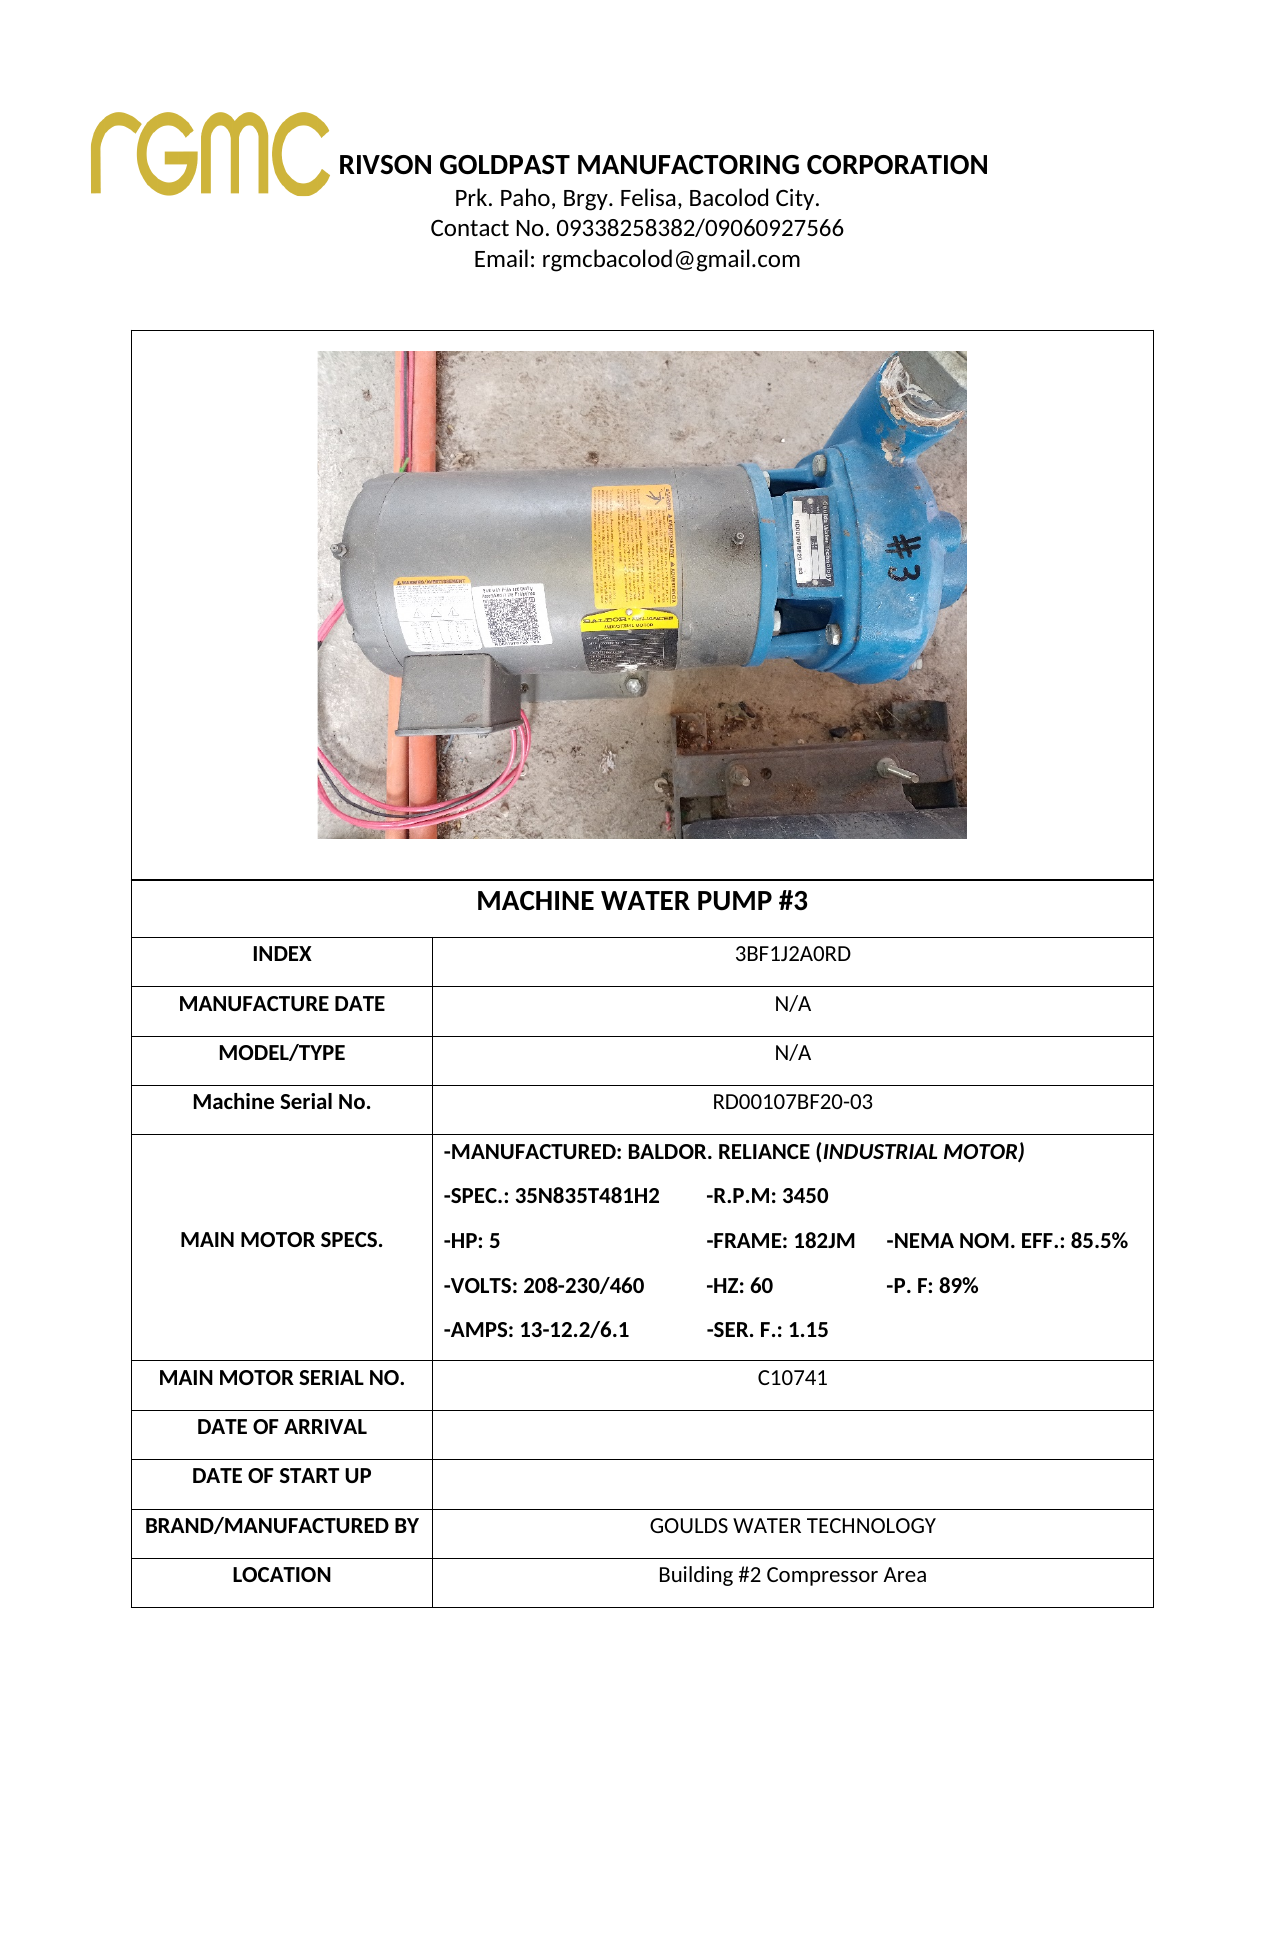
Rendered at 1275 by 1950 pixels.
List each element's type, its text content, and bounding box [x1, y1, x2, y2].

table_cell INDEX [132, 938, 432, 986]
table_cell DATE OF START UP [132, 1460, 432, 1508]
table_cell MAIN MOTOR SERIAL NO. [132, 1361, 432, 1410]
table_cell -MANUFACTURED: BALDOR. RELIANCE (INDUSTRIAL MOTOR) -SPEC.: 35N835T481H2 -R.P.M: 3450 -HP: 5 -FRAME: 182JM -NEMA NOM. EFF.: 85.5% -VOLTS: 208-230/460 -HZ: 60 -P. F: 89% -AMPS: 13-12.2/6.1 -SER. F.: 1.15 [433, 1135, 1153, 1360]
table_cell Building #2 Compressor Area [433, 1559, 1153, 1607]
table_cell Machine Serial No. [132, 1086, 432, 1134]
table_cell MAIN MOTOR SPECS. [132, 1135, 432, 1360]
table_cell 3BF1J2A0RD [433, 938, 1153, 986]
table_cell N/A [433, 1037, 1153, 1085]
table_header MACHINE WATER PUMP #3 [132, 881, 1153, 937]
table_cell GOULDS WATER TECHNOLOGY [433, 1510, 1153, 1558]
table_cell [433, 1460, 1153, 1508]
table_header [132, 331, 1153, 879]
table_cell DATE OF ARRIVAL [132, 1411, 432, 1459]
table_cell C10741 [433, 1361, 1153, 1410]
table_cell LOCATION [132, 1559, 432, 1607]
table_cell RD00107BF20-03 [433, 1086, 1153, 1134]
table_cell [433, 1411, 1153, 1459]
table_cell N/A [433, 987, 1153, 1036]
table_cell MANUFACTURE DATE [132, 987, 432, 1036]
table_cell BRAND/MANUFACTURED BY [132, 1510, 432, 1558]
picture [317, 351, 967, 839]
picture [83, 100, 339, 207]
table_cell MODEL/TYPE [132, 1037, 432, 1085]
